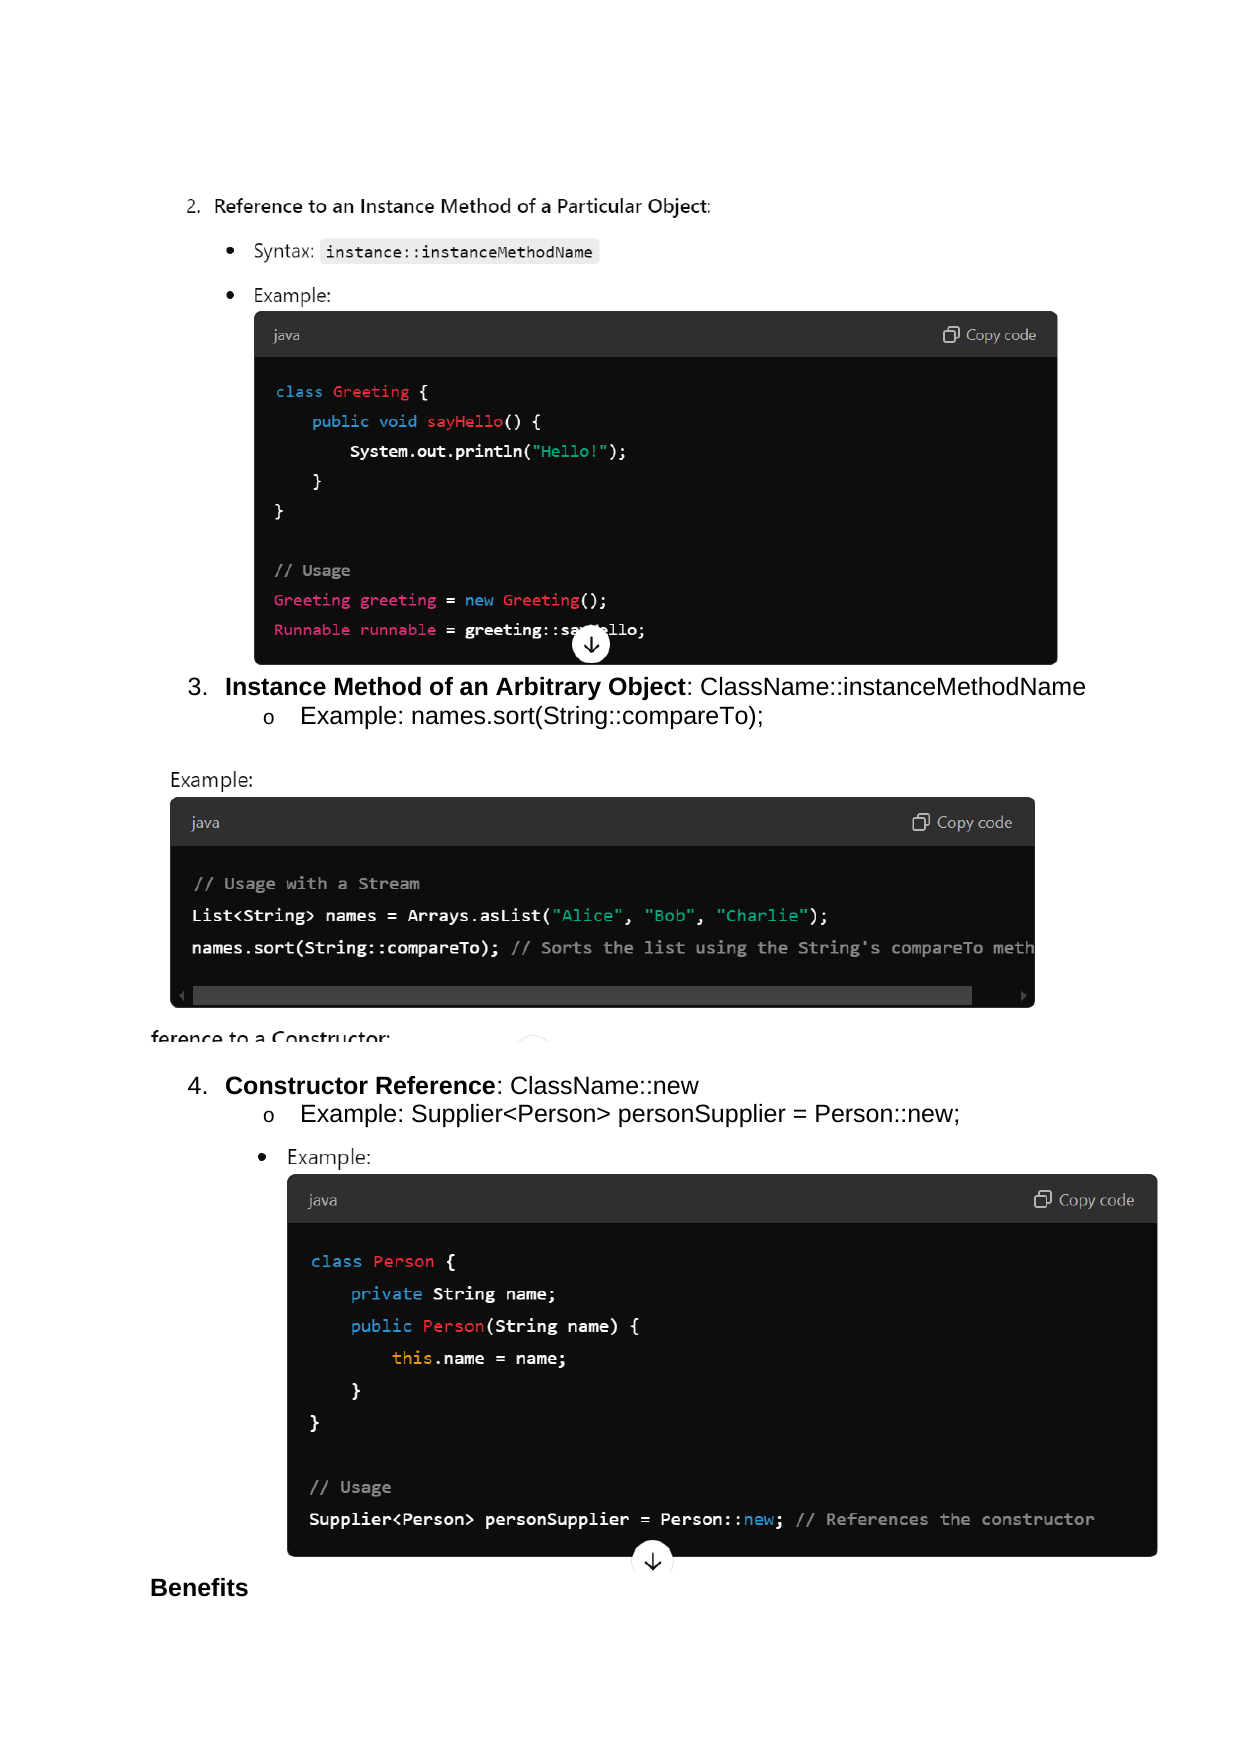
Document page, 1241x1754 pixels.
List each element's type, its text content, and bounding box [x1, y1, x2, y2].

list Instance Method of an Arbitrary Object: ClassName::instanceMethodName [187, 672, 1090, 701]
picture [150, 759, 1091, 1042]
picture [225, 1129, 1166, 1573]
list Constructor Reference: ClassName::new [187, 1071, 1090, 1099]
picture [150, 181, 1091, 672]
list Example: Supplier<Person> personSupplier = Person::new; [262, 1099, 1090, 1129]
list Example: names.sort(String::compareTo); [262, 701, 1090, 730]
text Benefits [150, 1573, 1090, 1602]
